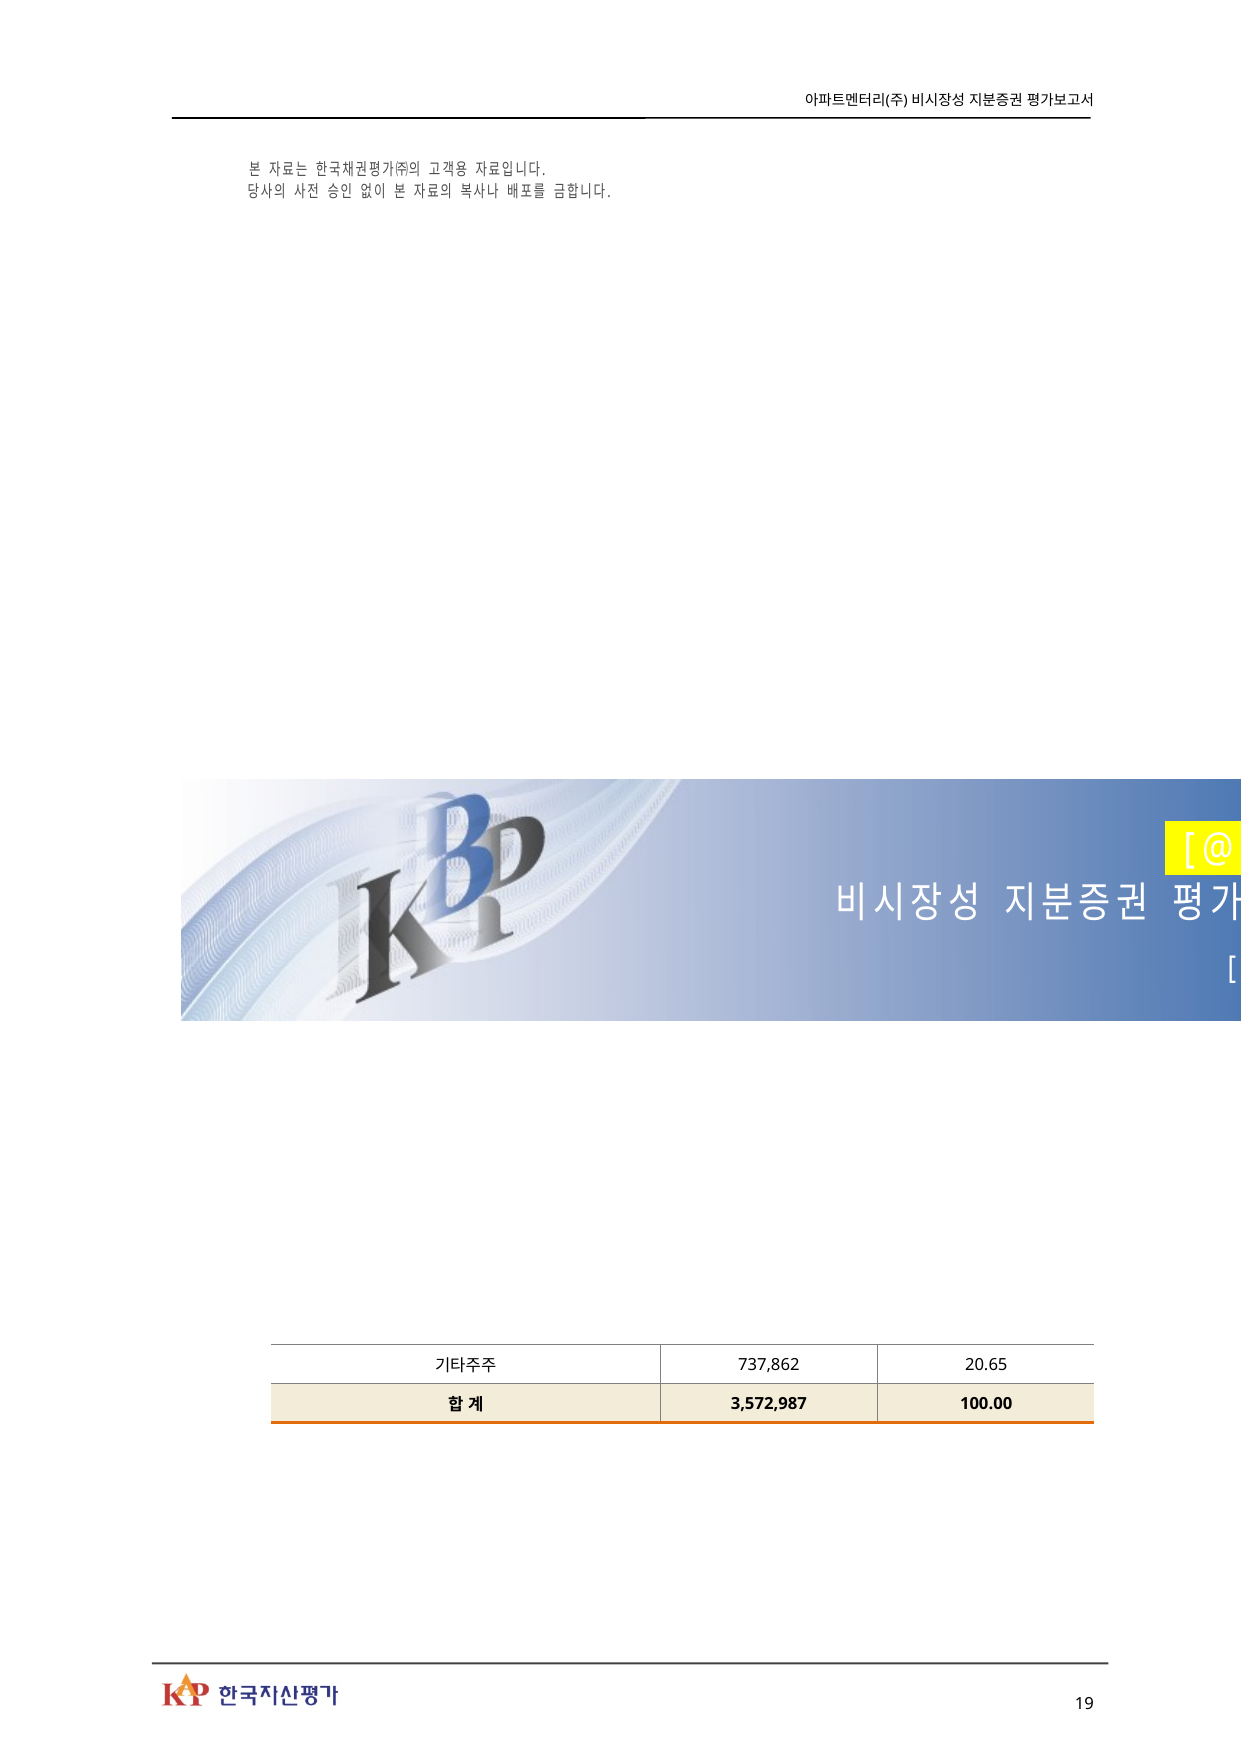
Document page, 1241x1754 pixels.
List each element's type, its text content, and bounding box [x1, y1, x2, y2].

table_cell 100.00 [878, 1384, 1094, 1421]
table_cell 737,862 [661, 1345, 877, 1383]
table_cell 3,572,987 [661, 1384, 877, 1421]
table_cell 20.65 [878, 1345, 1094, 1383]
table_cell 합 계 [271, 1384, 660, 1421]
table_cell 기타주주 [271, 1345, 660, 1383]
picture [155, 1669, 345, 1714]
